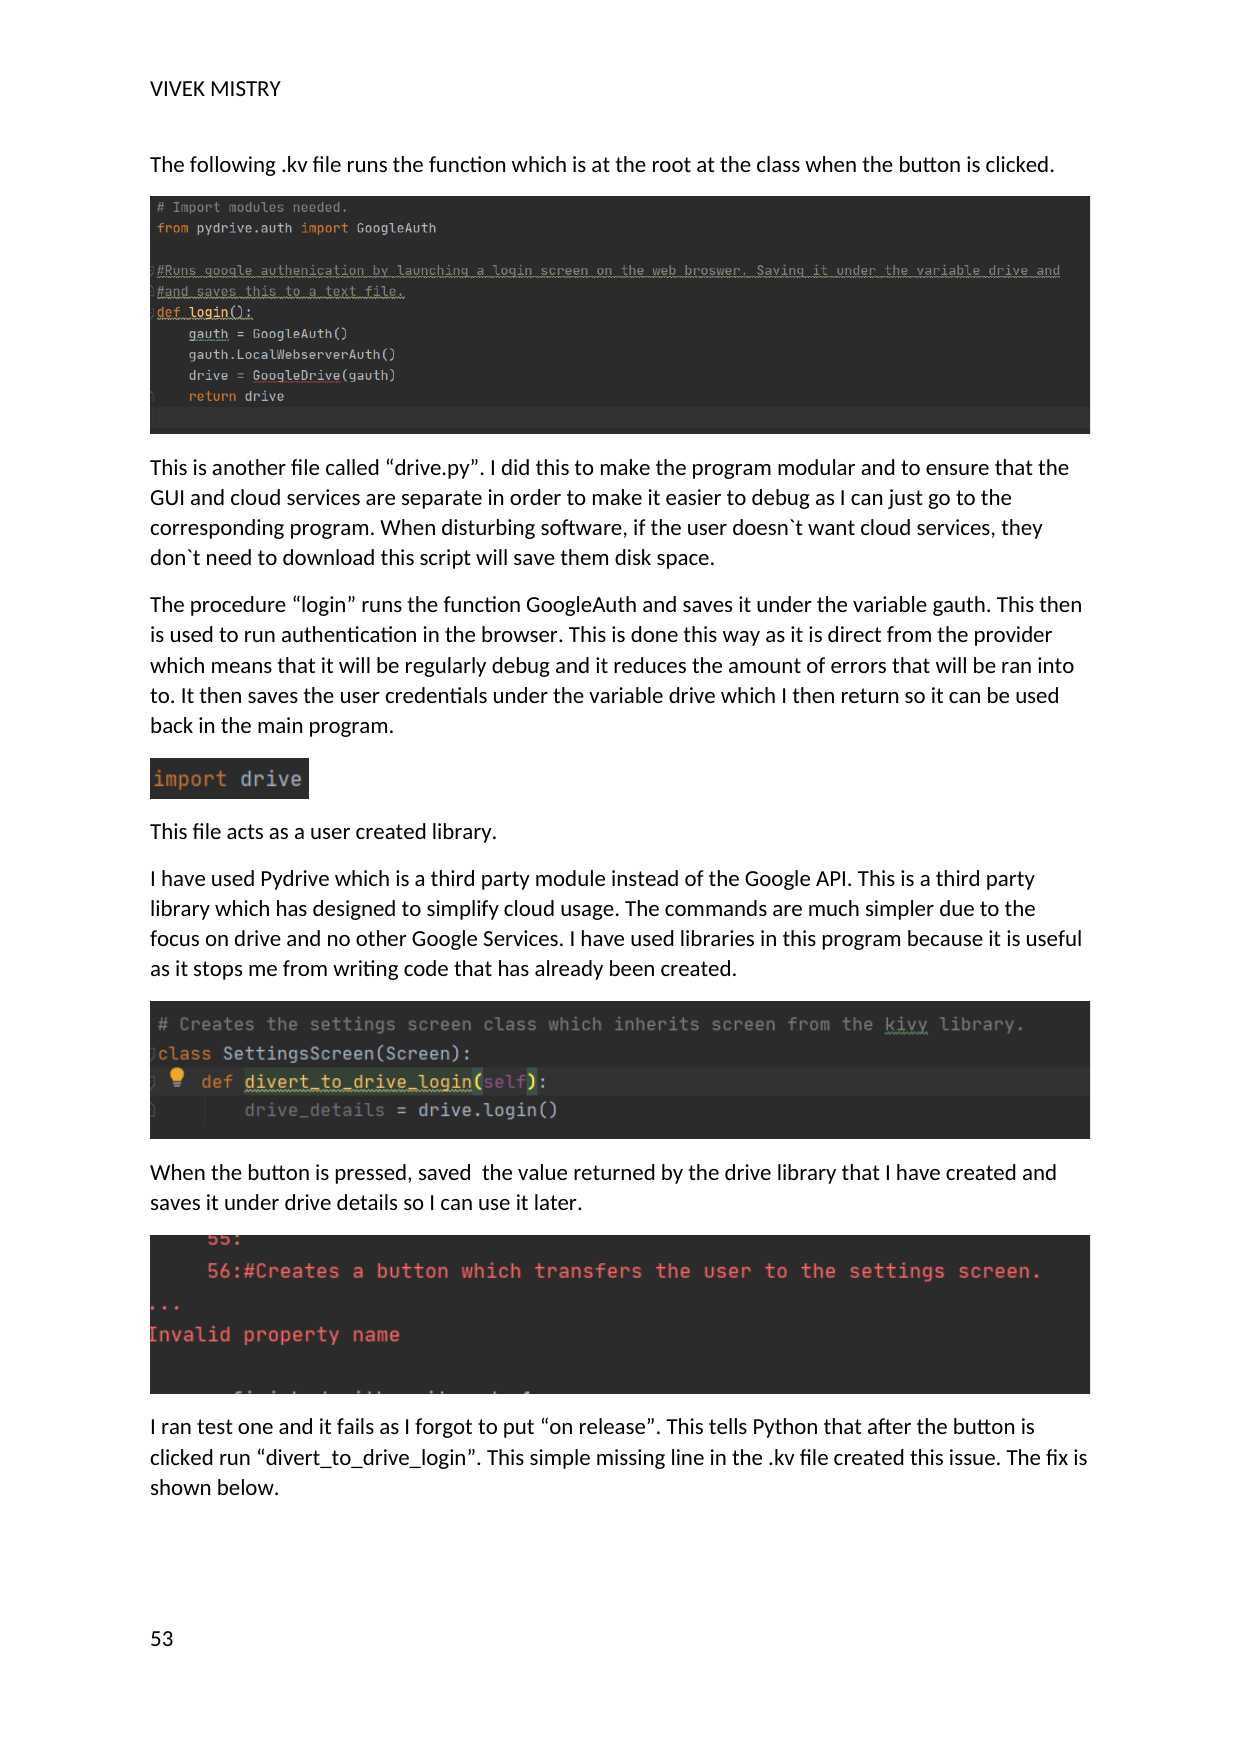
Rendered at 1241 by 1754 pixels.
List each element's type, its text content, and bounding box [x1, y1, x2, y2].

picture [150, 1001, 1091, 1139]
text I ran test one and it fails as I forgot to put “on release”. This tells Python that after the button is clicked run “divert_to_drive_login”. This simple missing line in the .kv file created this issue. The fix is shown below. [150, 1412, 1090, 1501]
text This file acts as a user created library. [150, 817, 1090, 845]
text The following .kv file runs the function which is at the root at the class when the button is clicked. [150, 150, 1090, 178]
text This is another file called “drive.py”. I did this to make the program modular and to ensure that the GUI and cloud services are separate in order to make it easier to debug as I can just go to the corresponding program. When disturbing software, if the user doesn`t want cloud services, they don`t need to download this script will save them disk space. [150, 453, 1090, 572]
picture [150, 196, 1091, 434]
picture [150, 758, 309, 799]
text I have used Pydrive which is a third party module instead of the Google API. This is a third party library which has designed to simplify cloud usage. The commands are much simpler due to the focus on drive and no other Google Services. I have used libraries in this program because it is useful as it stops me from writing code that has already been created. [150, 864, 1090, 982]
text When the button is pressed, saved the value returned by the drive library that I have created and saves it under drive details so I can use it later. [150, 1158, 1090, 1216]
picture [150, 1235, 1091, 1394]
text The procedure “login” runs the function GoogleAuth and saves it under the variable gauth. This then is used to run authentication in the browser. This is done this way as it is direct from the provider which means that it will be regularly debug and it reduces the amount of errors that will be ran into to. It then saves the user credentials under the variable drive which I then return so it can be used back in the main program. [150, 590, 1090, 739]
